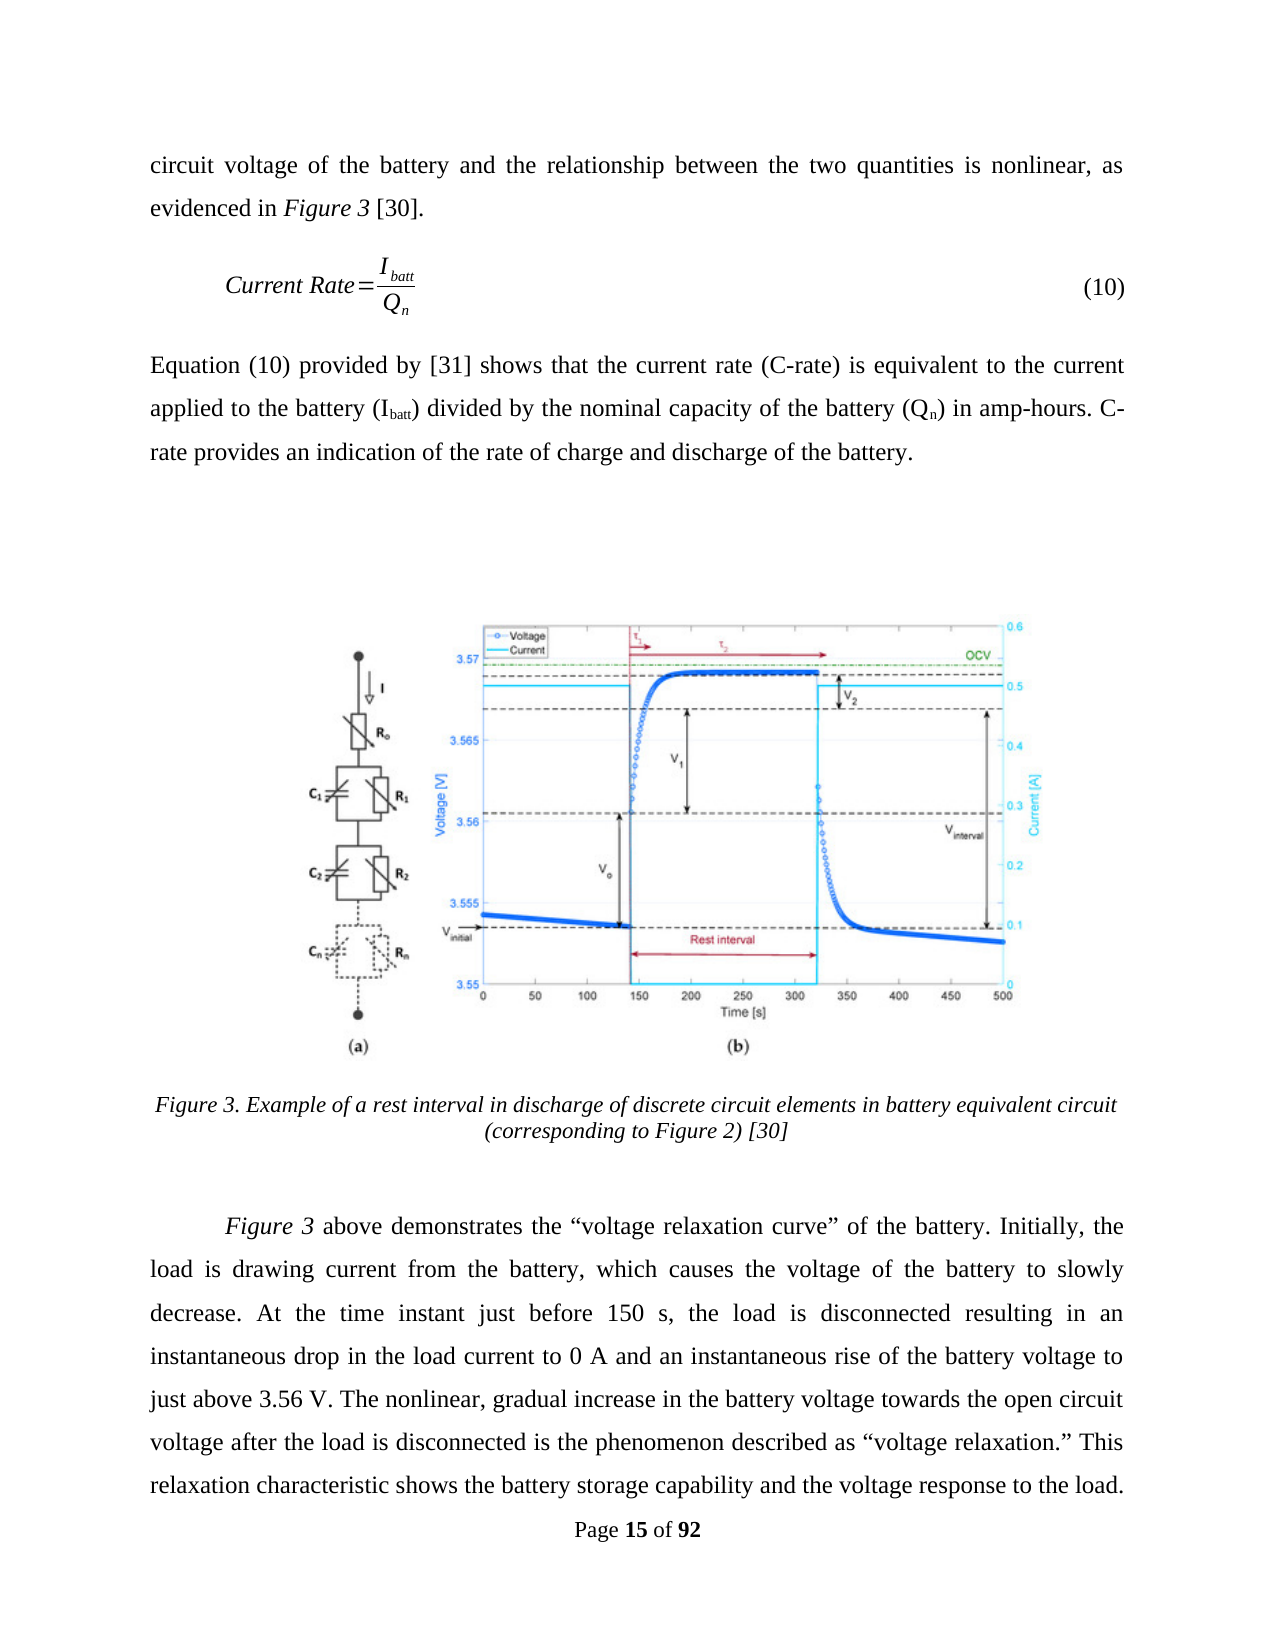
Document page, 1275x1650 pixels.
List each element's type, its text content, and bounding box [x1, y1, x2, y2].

text Figure 3 above demonstrates the “voltage relaxation curve” of the battery. Initially, the load is drawing current from the battery, which causes the voltage of the battery to slowly decrease. At the time instant just before 150 s, the load is disconnected resulting in an instantaneous drop in the load current to 0 A and an instantaneous rise of the battery voltage to just above 3.56 V. The nonlinear, gradual increase in the battery voltage towards the open circuit voltage after the load is disconnected is the phenomenon described as “voltage relaxation.” This relaxation characteristic shows the battery storage capability and the voltage response to the load. [150, 1211, 1125, 1499]
text (10) [150, 253, 1125, 319]
picture [300, 614, 1050, 1061]
text Figure 3. Example of a rest interval in discharge of discrete circuit elements in battery equivalent circuit (corresponding to Figure 2) [30] [150, 1091, 1125, 1143]
text Equation (10) provided by [31] shows that the current rate (C-rate) is equivalent to the current applied to the battery (Ibatt) divided by the nominal capacity of the battery (Qn) in amp-hours. C-rate provides an indication of the rate of charge and discharge of the battery. [150, 350, 1125, 465]
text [150, 150, 1125, 222]
